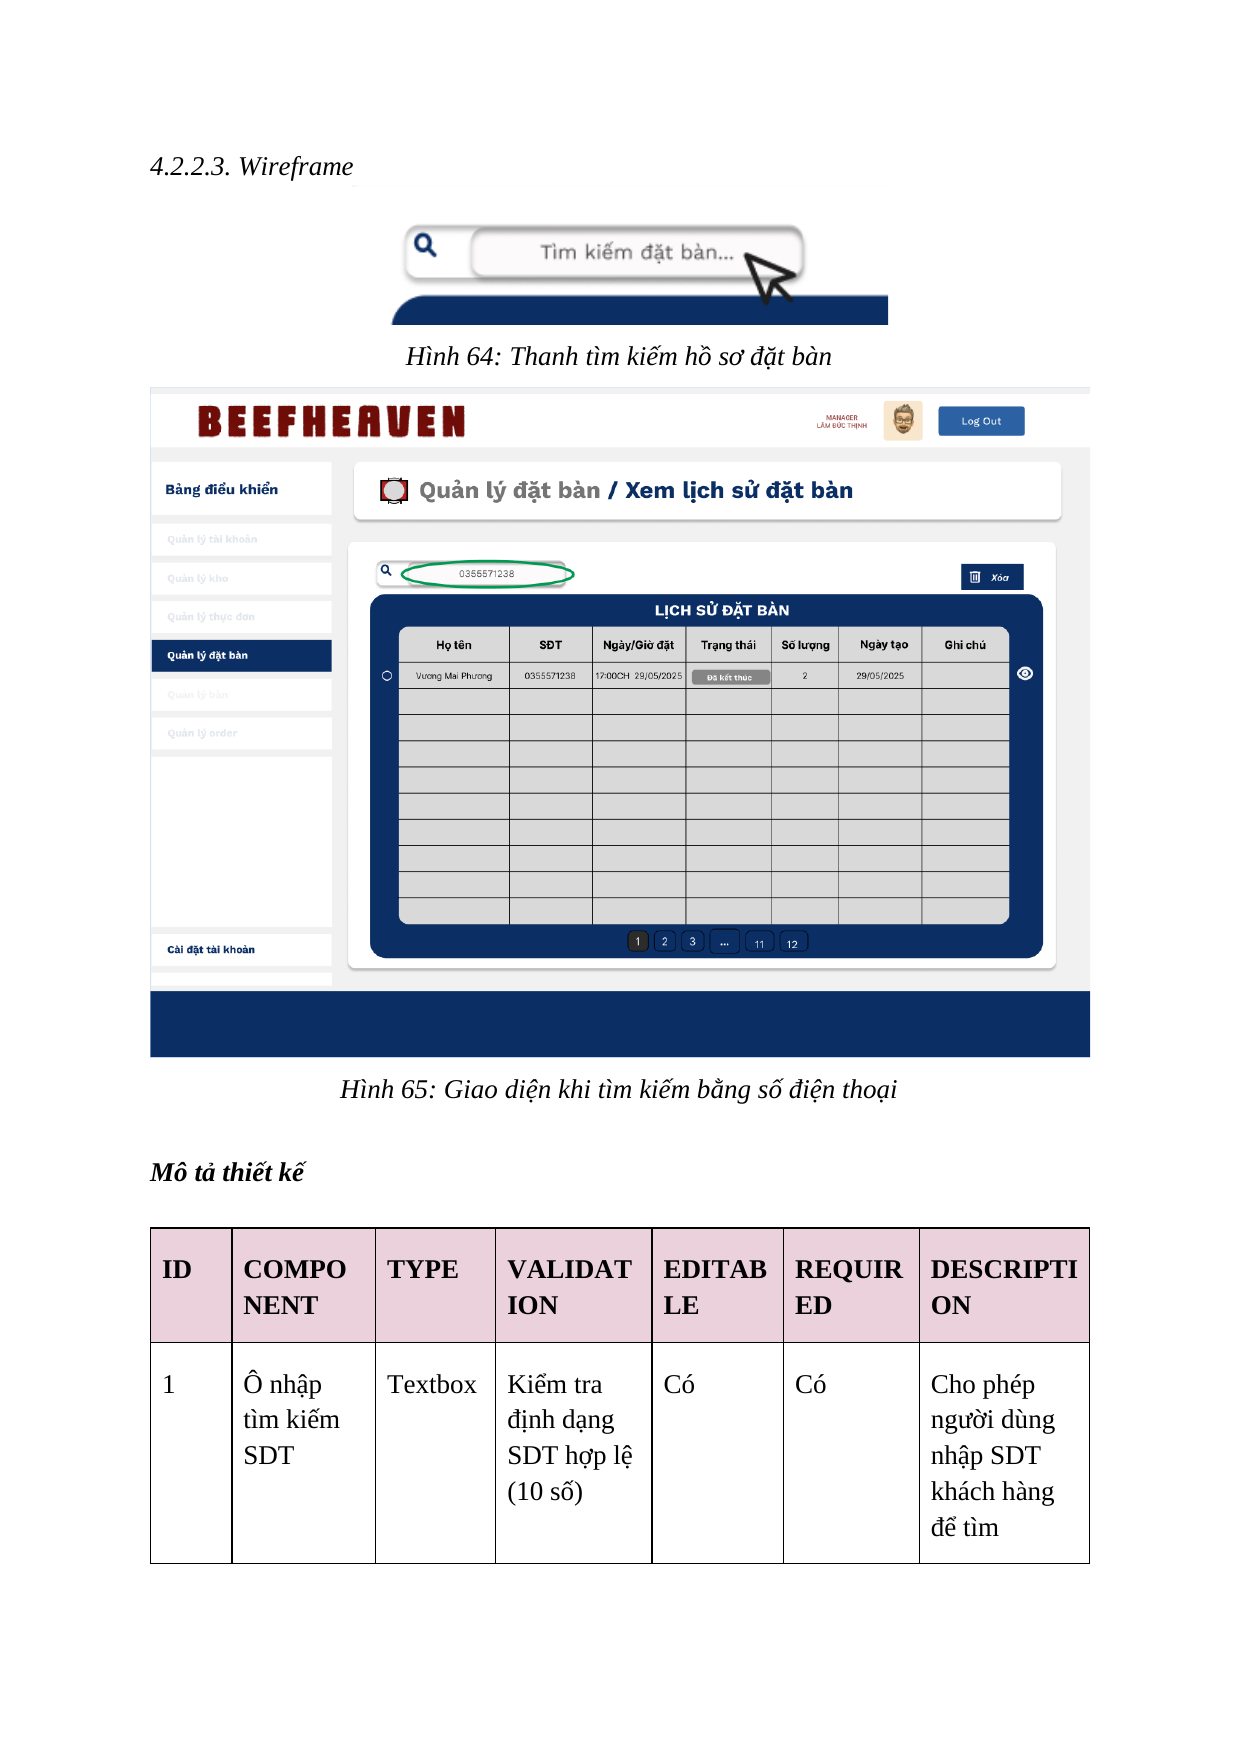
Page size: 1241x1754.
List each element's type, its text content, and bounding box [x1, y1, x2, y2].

picture [150, 387, 1091, 1058]
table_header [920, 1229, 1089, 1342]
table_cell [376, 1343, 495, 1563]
text Mô tả thiết kế [150, 1156, 1090, 1187]
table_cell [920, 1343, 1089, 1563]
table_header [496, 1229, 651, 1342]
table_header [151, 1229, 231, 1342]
subtitle 4.2.2.3. Wireframe [150, 150, 1090, 181]
picture [352, 185, 889, 325]
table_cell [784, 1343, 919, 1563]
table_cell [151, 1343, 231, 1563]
subtitle Hình 65: Giao diện khi tìm kiếm bằng số điện thoại [150, 1073, 1090, 1104]
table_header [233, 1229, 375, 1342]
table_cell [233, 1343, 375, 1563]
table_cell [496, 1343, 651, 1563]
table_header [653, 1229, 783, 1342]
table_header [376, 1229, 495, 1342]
subtitle Hình 64: Thanh tìm kiếm hồ sơ đặt bàn [150, 340, 1090, 371]
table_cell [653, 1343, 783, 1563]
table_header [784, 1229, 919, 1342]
